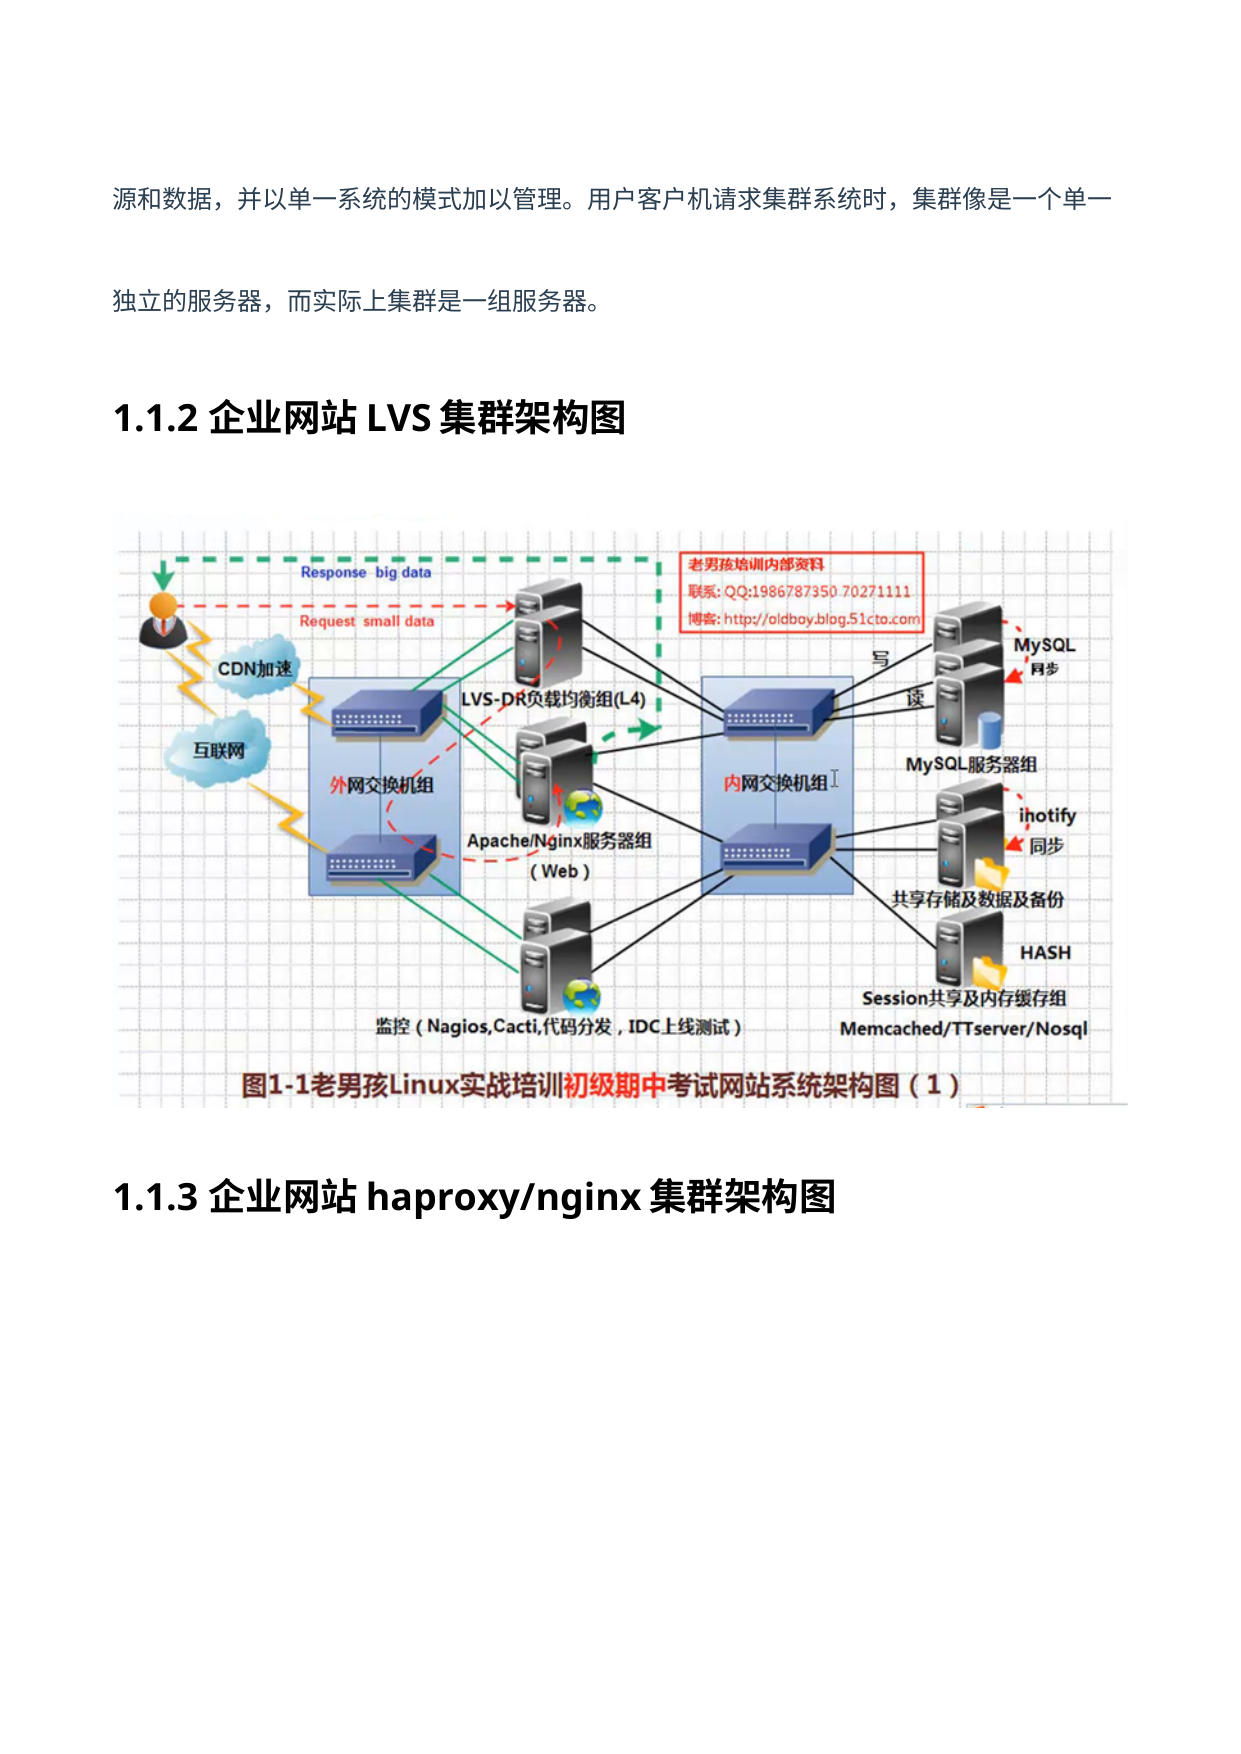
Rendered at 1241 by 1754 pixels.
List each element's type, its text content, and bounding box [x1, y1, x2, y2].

text 1.1.3 企业网站haproxy/nginx集群架构图 [112, 1160, 1128, 1228]
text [112, 164, 1128, 334]
text 1.1.2 企业网站LVS集群架构图 [112, 381, 1128, 449]
picture [112, 514, 1128, 1108]
